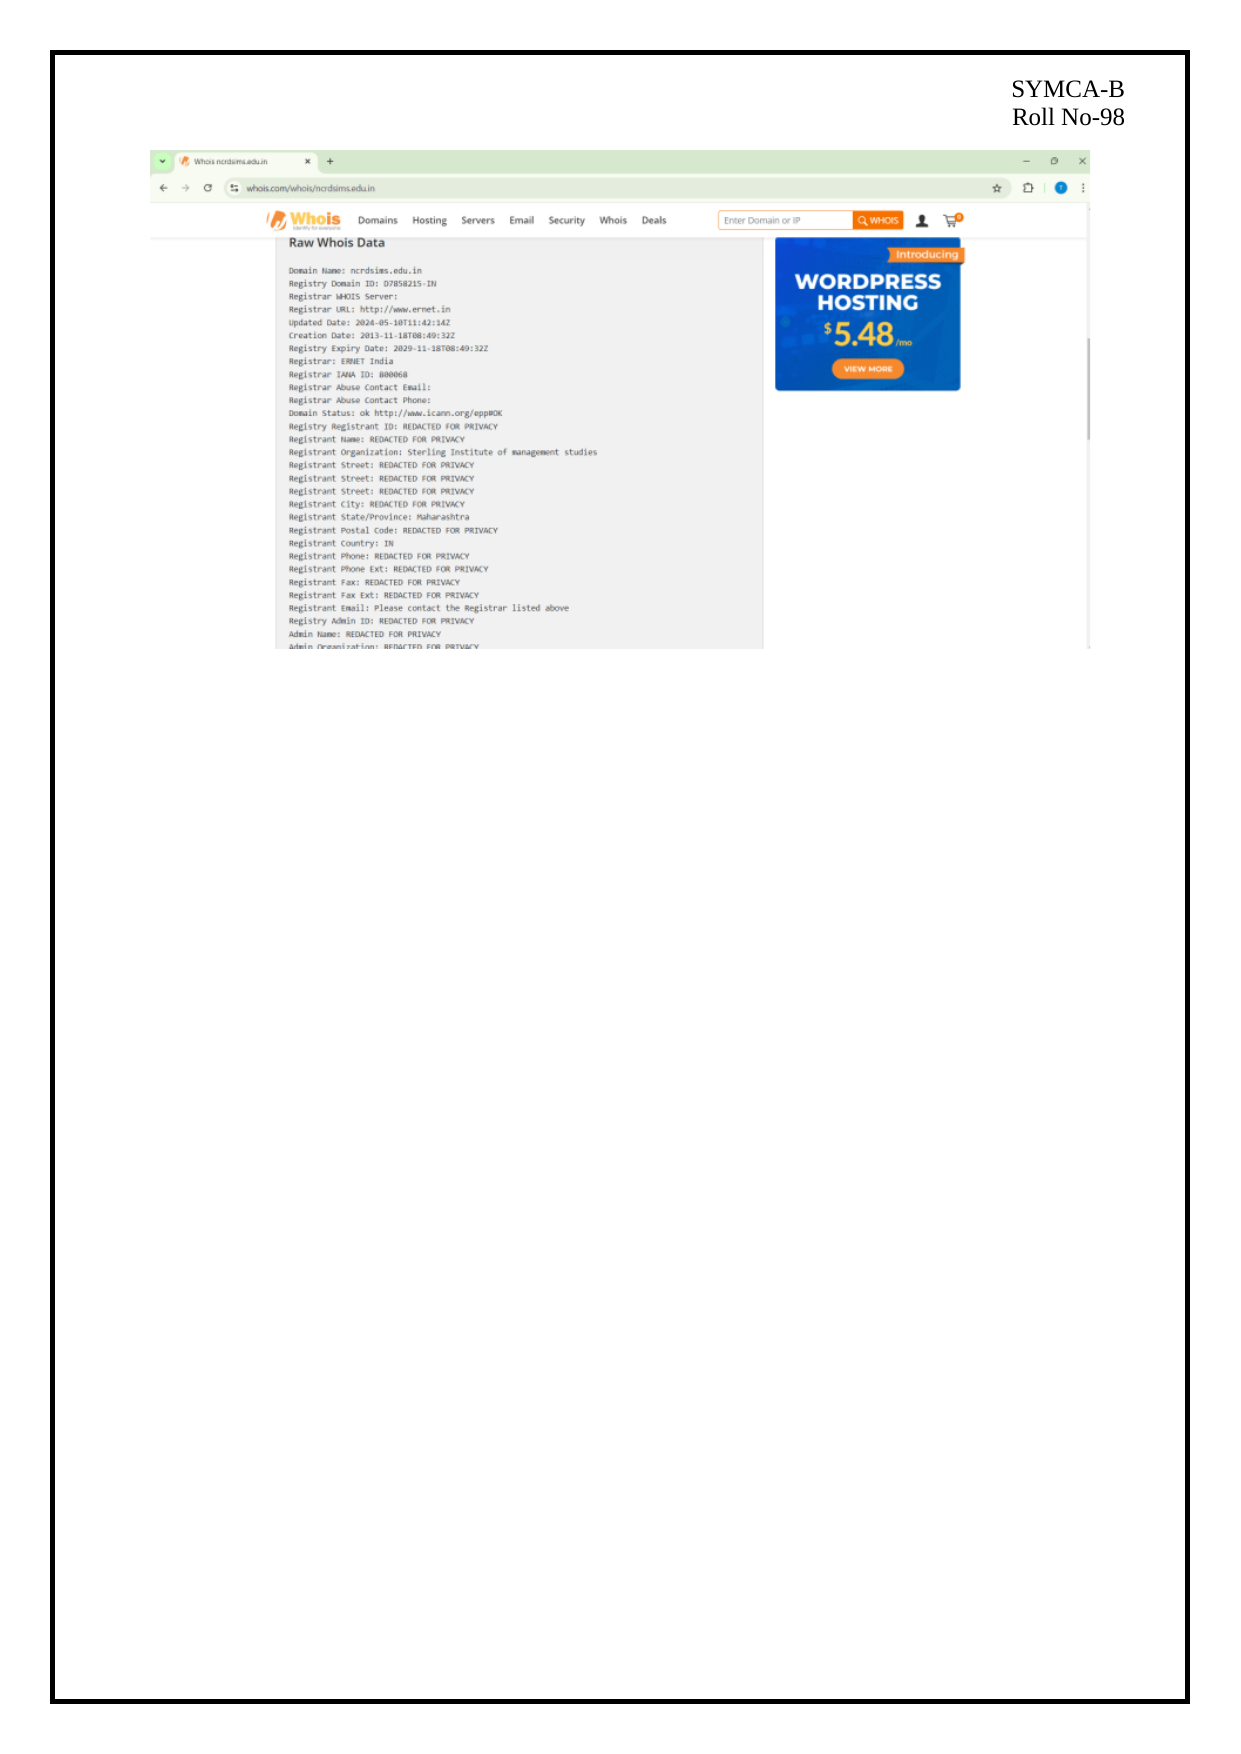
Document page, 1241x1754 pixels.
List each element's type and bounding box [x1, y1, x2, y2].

picture [150, 150, 1091, 649]
